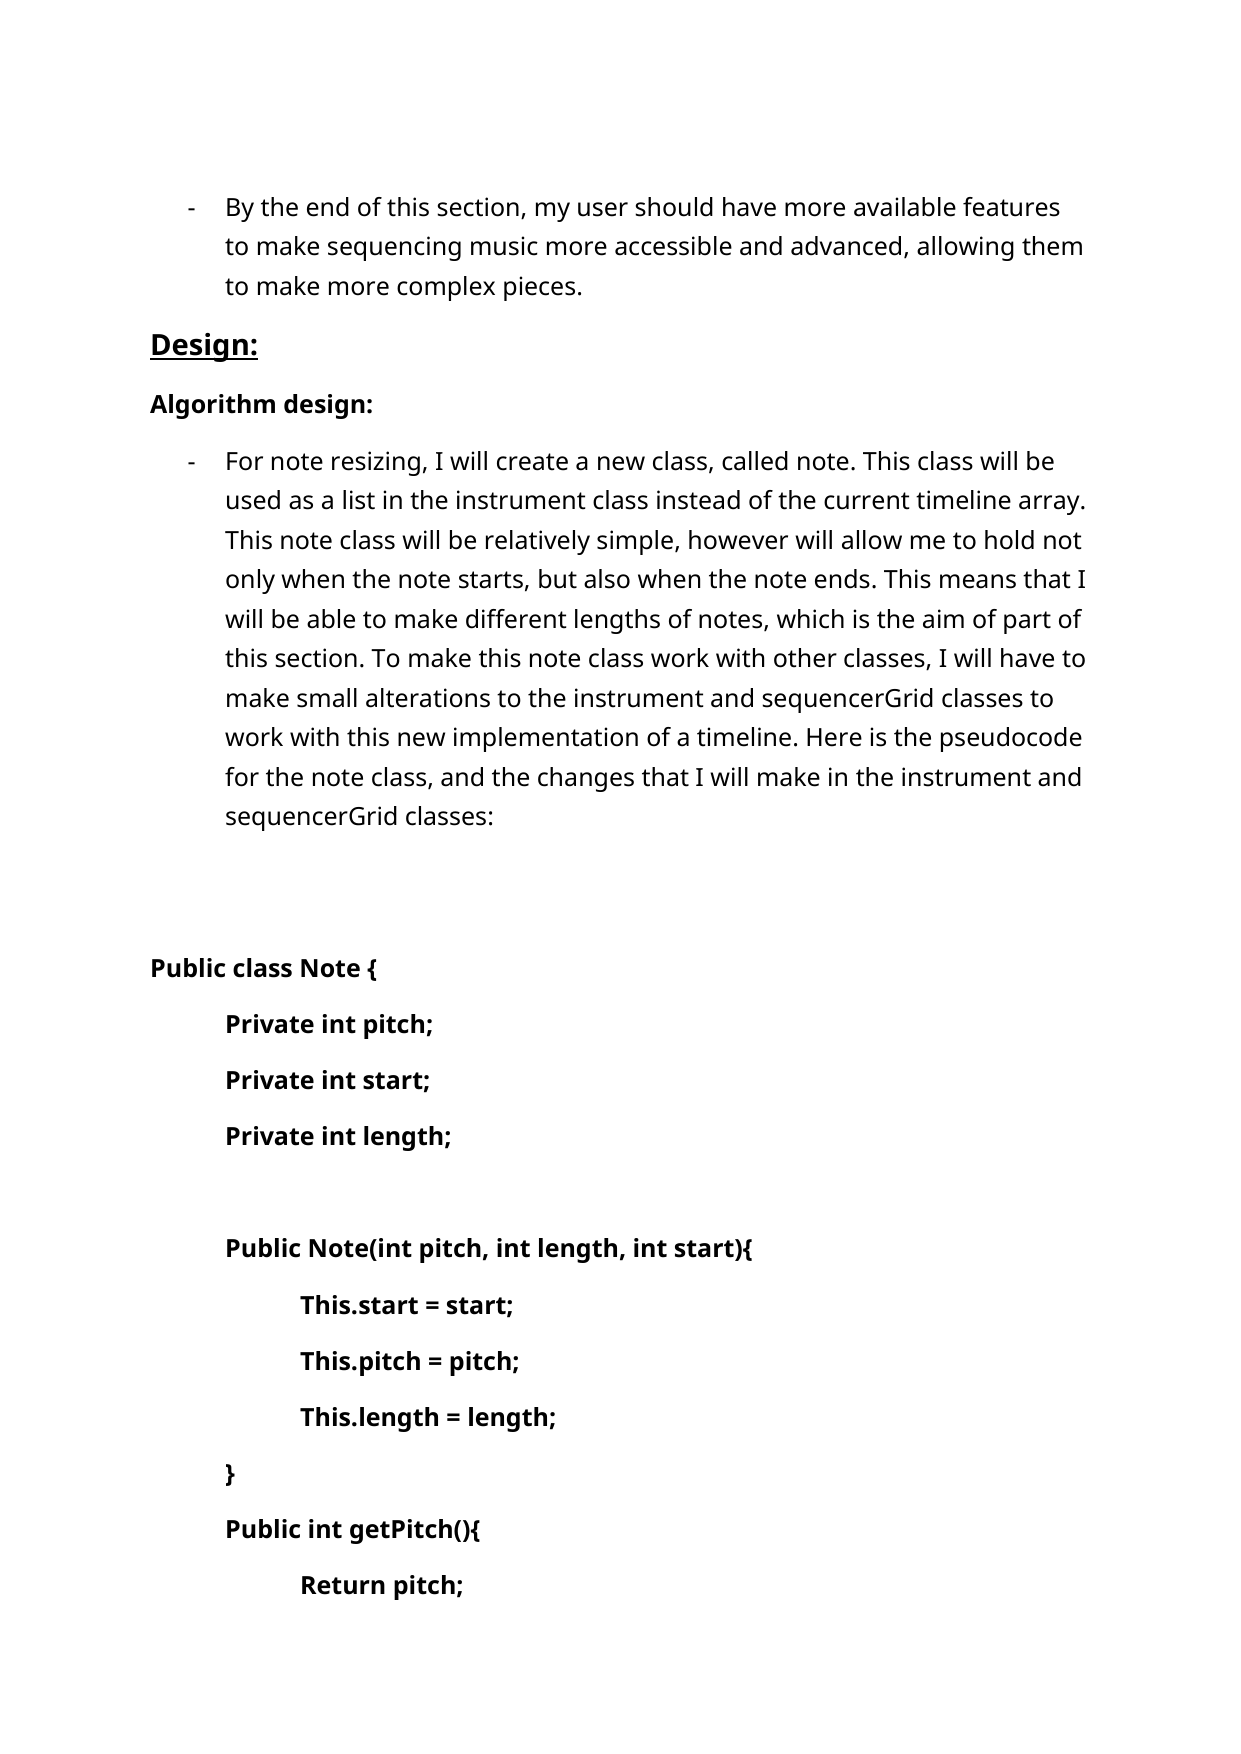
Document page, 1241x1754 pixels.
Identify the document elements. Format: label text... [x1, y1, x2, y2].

text Public int getPitch(){ [150, 1512, 1090, 1546]
text Public Note(int pitch, int length, int start){ [150, 1231, 1090, 1265]
text This.length = length; [150, 1399, 1090, 1434]
text Private int start; [150, 1063, 1090, 1097]
text This.start = start; [150, 1287, 1090, 1321]
text Private int length; [150, 1119, 1090, 1153]
text Private int pitch; [150, 1007, 1090, 1041]
text Return pitch; [150, 1568, 1090, 1602]
list For note resizing, I will create a new class, called note. This class will be used as a list in the instrument class instead of the current timeline array. This note class will be relatively simple, however will allow me to hold not only when the note starts, but also when the note ends. This means that I will be able to make different lengths of notes, which is the aim of part of this section. To make this note class work with other classes, I will have to make small alterations to the instrument and sequencerGrid classes to work with this new implementation of a timeline. Here is the pseudocode for the note class, and the changes that I will make in the instrument and sequencerGrid classes: [187, 443, 1090, 833]
text Public class Note { [150, 950, 1090, 984]
text Design: [150, 324, 1090, 364]
text } [150, 1456, 1090, 1490]
text Algorithm design: [150, 387, 1090, 421]
text This.pitch = pitch; [150, 1343, 1090, 1377]
list By the end of this section, my user should have more available features to make sequencing music more accessible and advanced, allowing them to make more complex pieces. [187, 189, 1090, 302]
